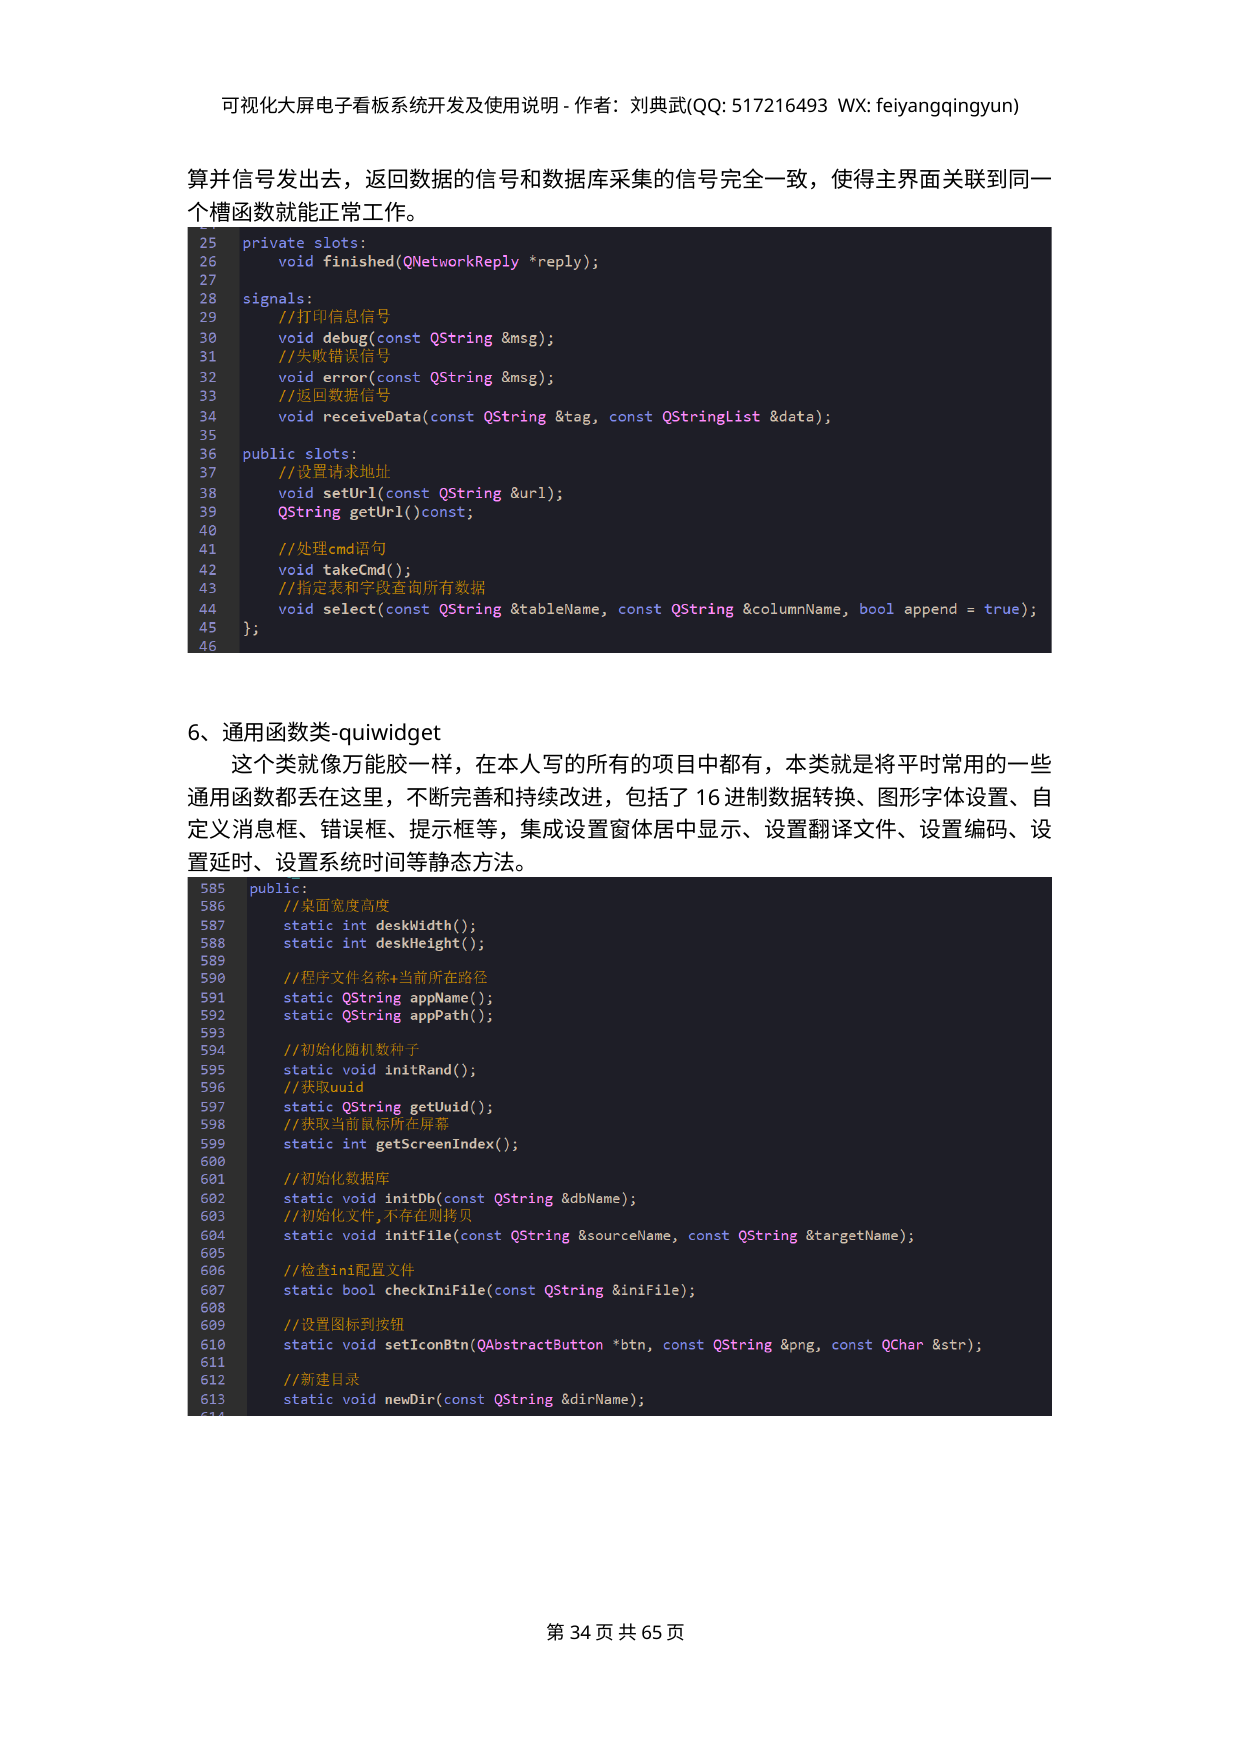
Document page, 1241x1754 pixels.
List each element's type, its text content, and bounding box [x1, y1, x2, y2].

text 这个类就像万能胶一样，在本人写的所有的项目中都有，本类就是将平时常用的一些通用函数都丢在这里，不断完善和持续改进，包括了16进制数据转换、图形字体设置、自定义消息框、错误框、提示框等，集成设置窗体居中显示、设置翻译文件、设置编码、设置延时、设置系统时间等静态方法。 [187, 747, 1053, 877]
text 6、通用函数类-quiwidget [187, 714, 1053, 747]
picture [187, 877, 1052, 1416]
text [187, 162, 1053, 227]
picture [187, 227, 1052, 653]
